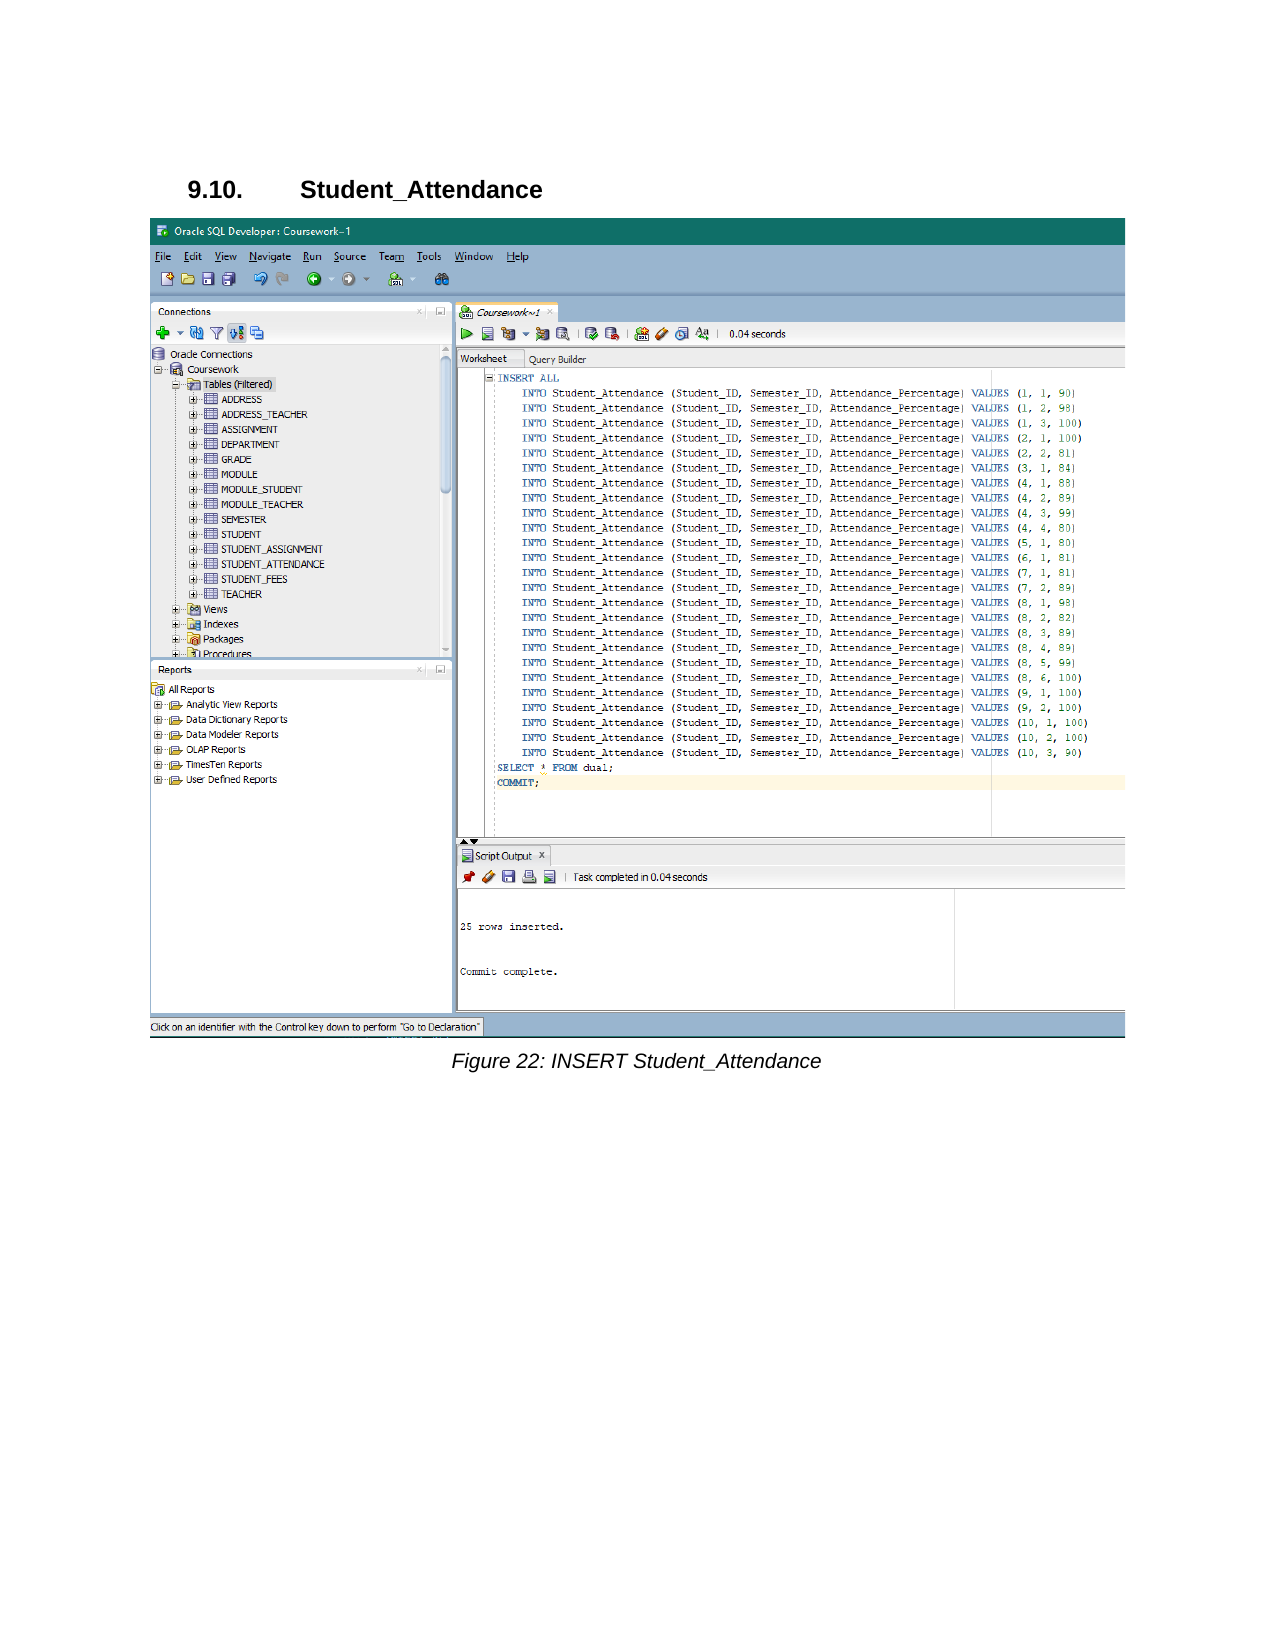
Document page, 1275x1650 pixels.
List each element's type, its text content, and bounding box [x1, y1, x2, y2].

text Figure 22: INSERT Student_Attendance [150, 1038, 1125, 1073]
picture [150, 218, 1125, 1038]
subtitle Student_Attendance [187, 175, 1125, 204]
